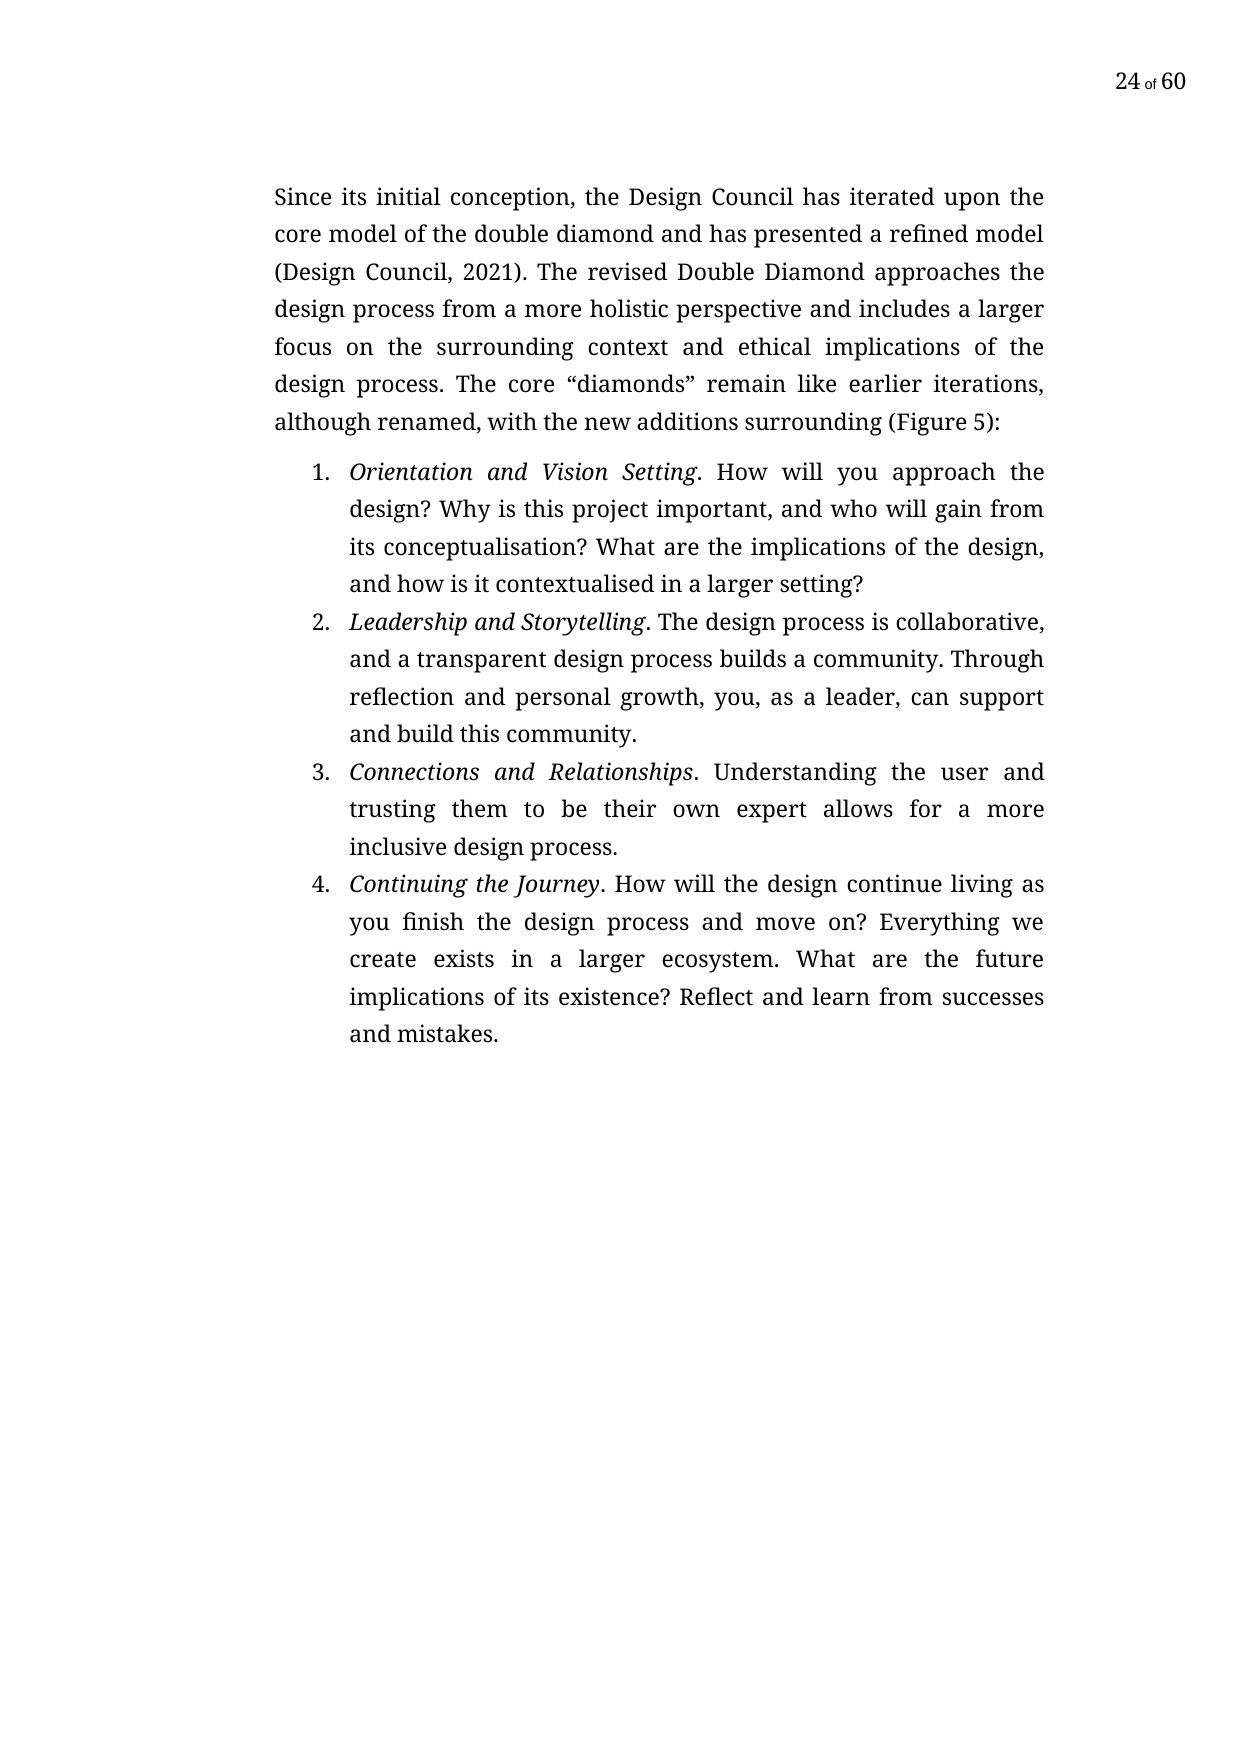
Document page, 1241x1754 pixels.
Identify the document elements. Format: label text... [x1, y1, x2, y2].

list Orientation and Vision Setting. How will you approach the design? Why is this project important, and who will gain from its conceptualisation? What are the implications of the design, and how is it contextualised in a larger setting? [312, 456, 1045, 599]
list Connections and Relationships. Understanding the user and trusting them to be their own expert allows for a more inclusive design process. [312, 756, 1045, 862]
list Leadership and Storytelling. The design process is collaborative, and a transparent design process builds a community. Through reflection and personal growth, you, as a leader, can support and build this community. [312, 606, 1045, 749]
text Since its initial conception, the Design Council has iterated upon the core model of the double diamond and has presented a refined model (Design Council, 2021). The revised Double Diamond approaches the design process from a more holistic perspective and includes a larger focus on the surrounding context and ethical implications of the design process. The core “diamonds” remain like earlier iterations, although renamed, with the new additions surrounding (Figure 5): [274, 181, 1045, 437]
list Continuing the Journey. How will the design continue living as you finish the design process and move on? Everything we create exists in a larger ecosystem. What are the future implications of its existence? Reflect and learn from successes and mistakes. [312, 868, 1045, 1049]
